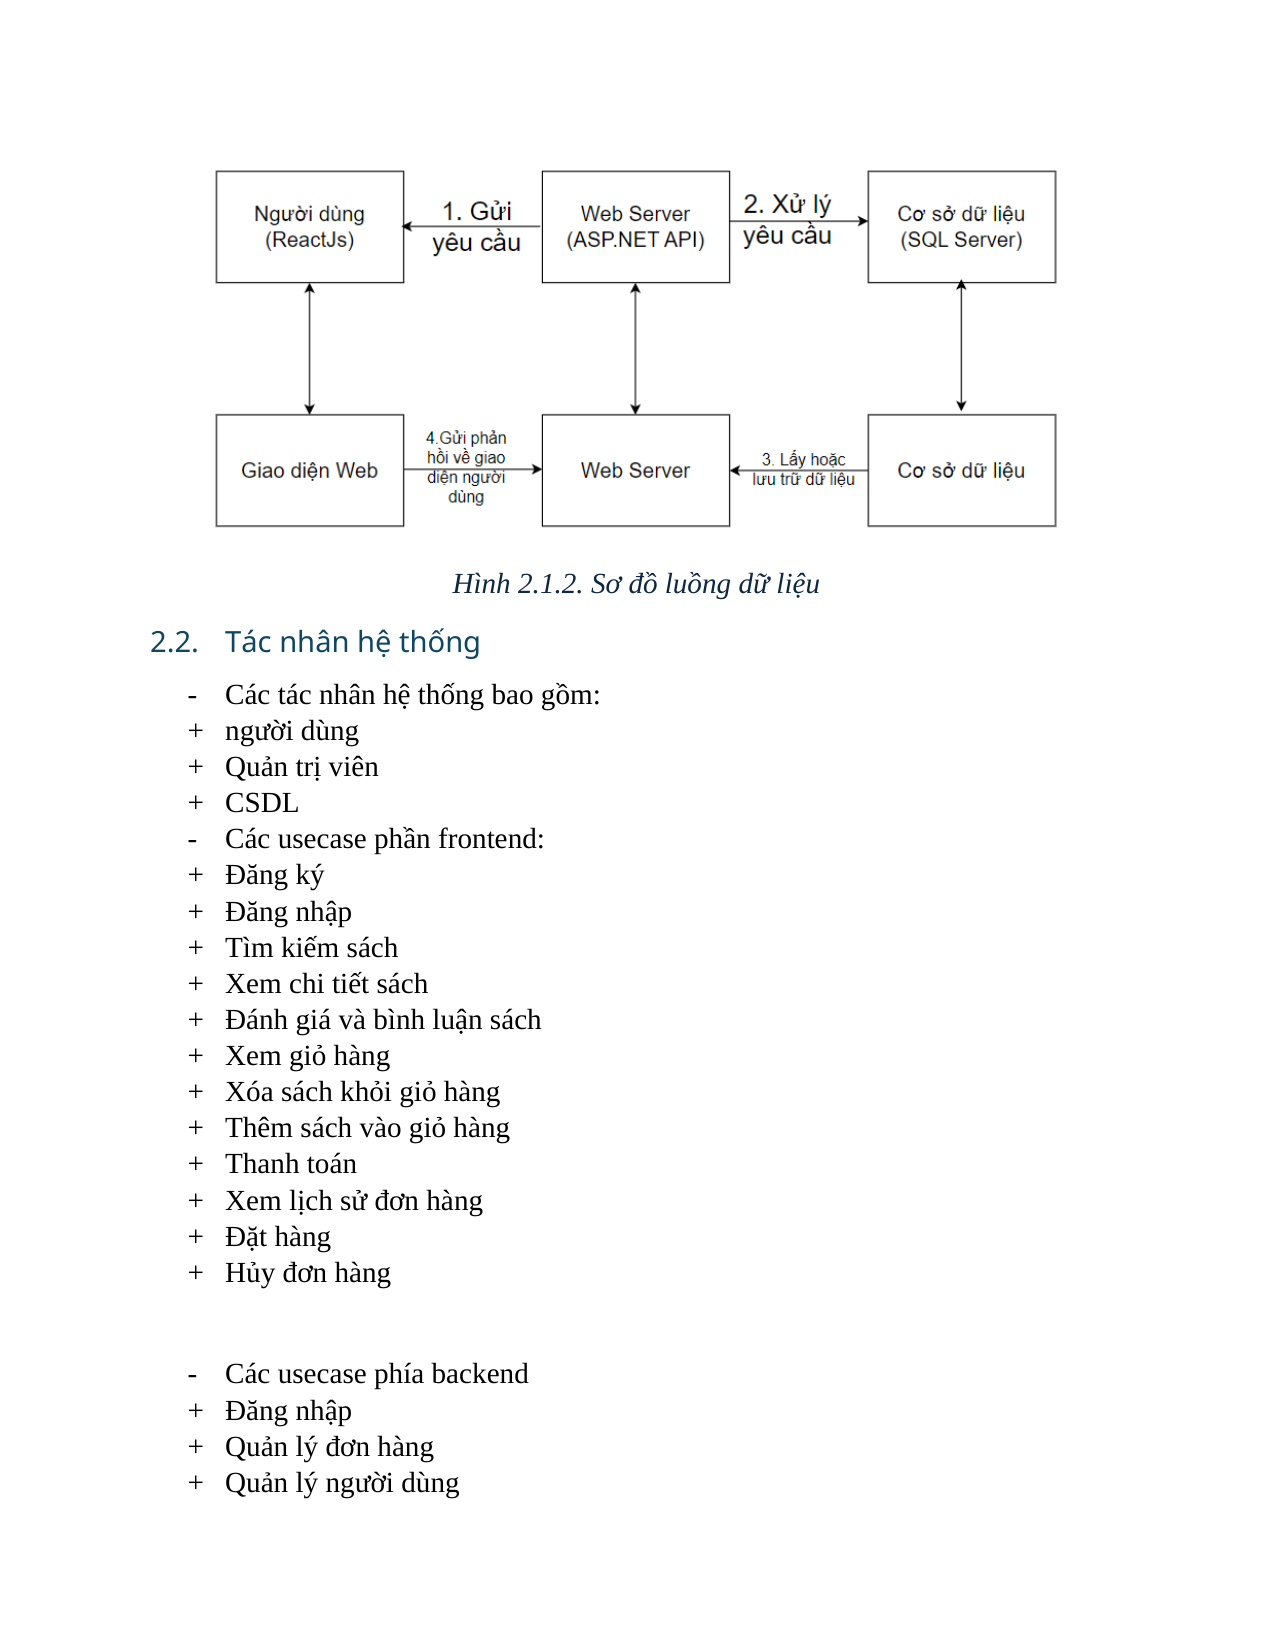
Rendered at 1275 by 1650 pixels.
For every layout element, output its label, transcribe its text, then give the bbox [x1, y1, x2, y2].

list Tìm kiếm sách [187, 930, 1125, 963]
list Xem chi tiết sách [187, 966, 1125, 999]
list Thêm sách vào giỏ hàng [187, 1111, 1125, 1144]
list Các usecase phần frontend: [187, 821, 1125, 855]
list Thanh toán [187, 1147, 1125, 1180]
list Xem giỏ hàng [187, 1038, 1125, 1072]
list CSDL [187, 785, 1125, 819]
list Quản trị viên [187, 749, 1125, 783]
list Đánh giá và bình luận sách [187, 1002, 1125, 1036]
list người dùng [187, 713, 1125, 746]
list Xem lịch sử đơn hàng [187, 1183, 1125, 1216]
list Các tác nhân hệ thống bao gồm: [187, 677, 1125, 710]
list Hủy đơn hàng [187, 1255, 1125, 1289]
list Quản lý người dùng [187, 1465, 1125, 1498]
list Xóa sách khỏi giỏ hàng [187, 1074, 1125, 1108]
text Hình 2.1.2. Sơ đồ luồng dữ liệu [150, 566, 1125, 600]
picture [205, 150, 1070, 553]
list Đăng nhập [187, 894, 1125, 927]
list Đăng ký [187, 857, 1125, 891]
list Đặt hàng [187, 1219, 1125, 1252]
list Đăng nhập [187, 1393, 1125, 1426]
subtitle Tác nhân hệ thống [150, 621, 1125, 661]
list Quản lý đơn hàng [187, 1429, 1125, 1462]
list Các usecase phía backend [187, 1356, 1125, 1390]
